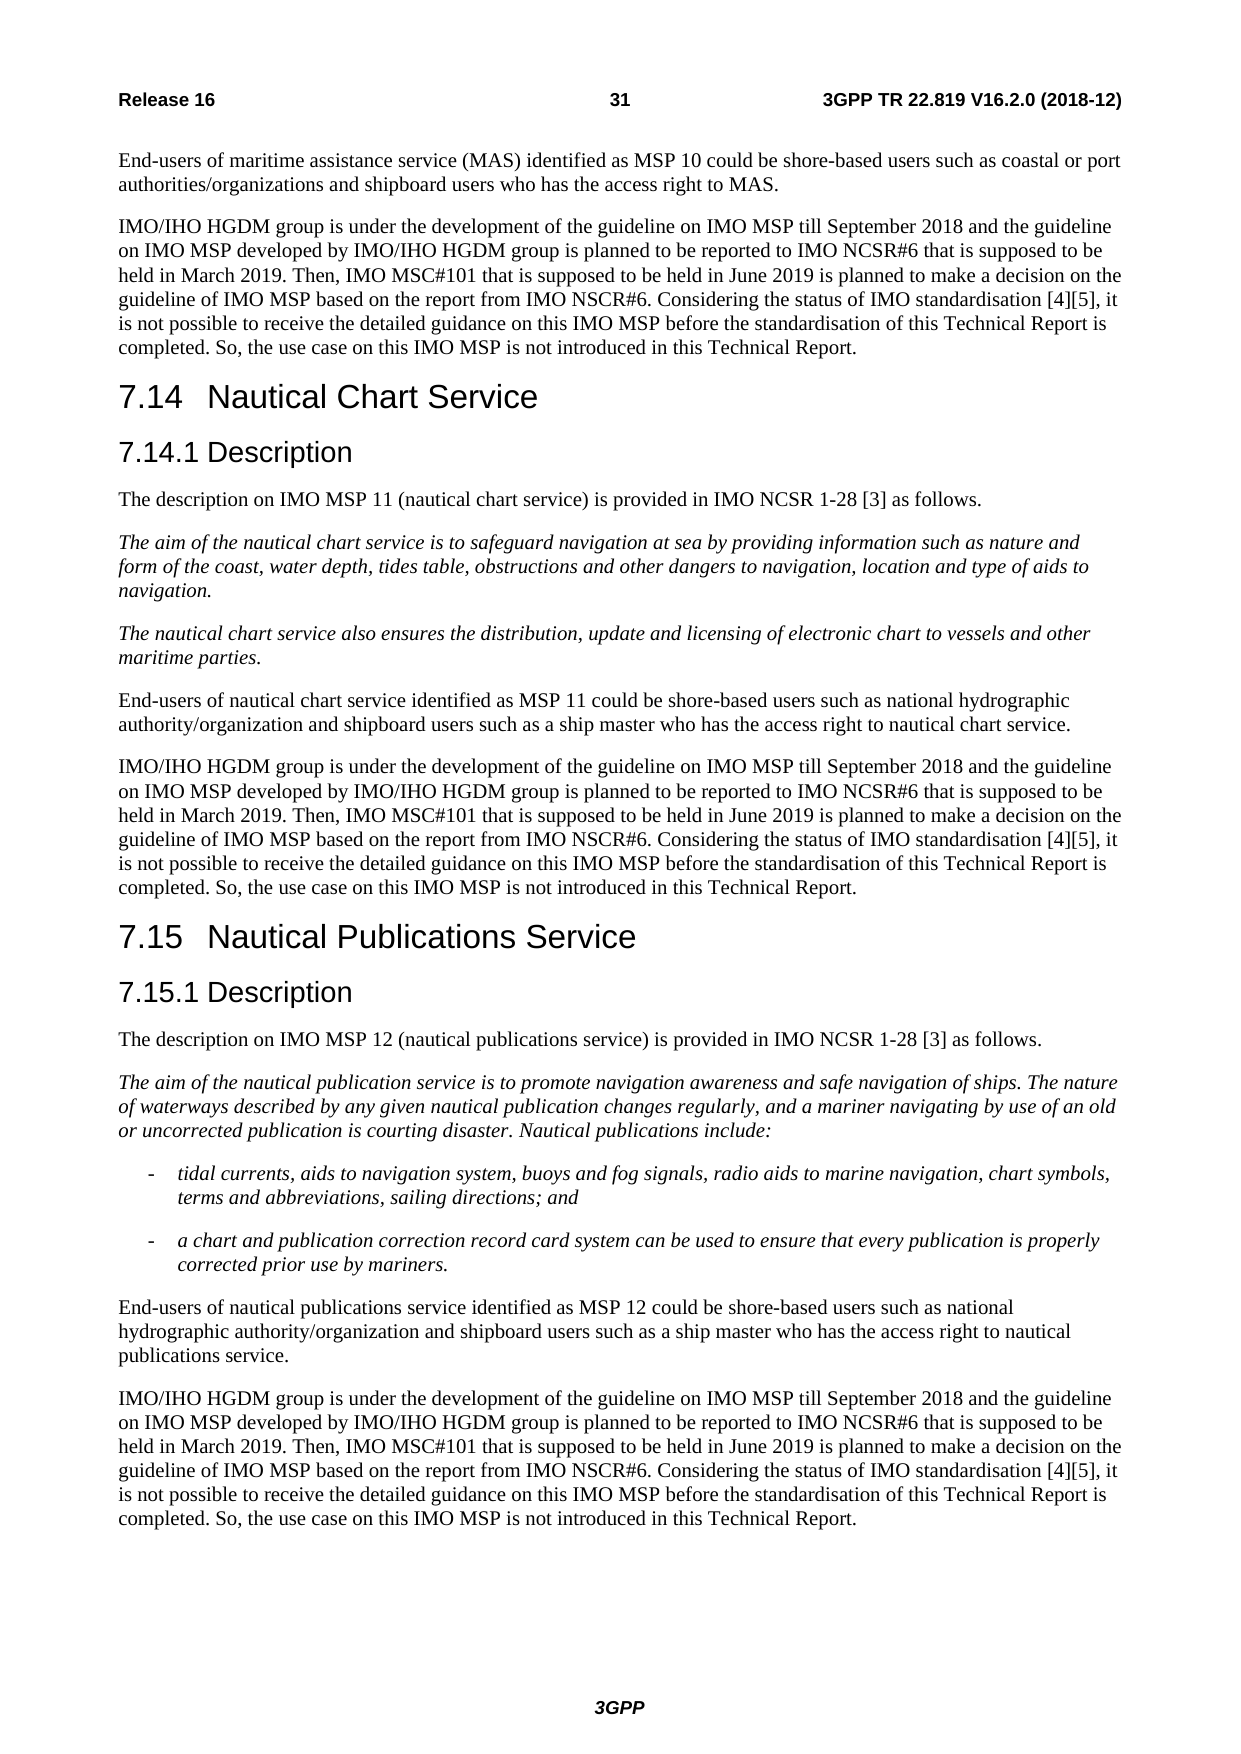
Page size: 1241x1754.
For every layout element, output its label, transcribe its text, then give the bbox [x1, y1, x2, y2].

text The nautical chart service also ensures the distribution, update and licensing of electronic chart to vessels and other maritime parties. [118, 621, 1122, 669]
text End-users of maritime assistance service (MAS) identified as MSP 10 could be shore-based users such as coastal or port authorities/organizations and shipboard users who has the access right to MAS. [118, 147, 1122, 196]
text IMO/IHO HGDM group is under the development of the guideline on IMO MSP till September 2018 and the guideline on IMO MSP developed by IMO/IHO HGDM group is planned to be reported to IMO NCSR#6 that is supposed to be held in March 2019. Then, IMO MSC#101 that is supposed to be held in June 2019 is planned to make a decision on the guideline of IMO MSP based on the report from IMO NSCR#6. Considering the status of IMO standardisation [4][5], it is not possible to receive the detailed guidance on this IMO MSP before the standardisation of this Technical Report is completed. So, the use case on this IMO MSP is not introduced in this Technical Report. [118, 1386, 1122, 1530]
subtitle 7.15 Nautical Publications Service [118, 918, 1122, 956]
text The aim of the nautical publication service is to promote navigation awareness and safe navigation of ships. The nature of waterways described by any given nautical publication changes regularly, and a mariner navigating by use of an old or uncorrected publication is courting disaster. Nautical publications include: [118, 1070, 1122, 1142]
text End-users of nautical chart service identified as MSP 11 could be shore-based users such as national hydrographic authority/organization and shipboard users such as a ship master who has the access right to nautical chart service. [118, 688, 1122, 736]
text The aim of the nautical chart service is to safeguard navigation at sea by providing information such as nature and form of the coast, water depth, tides table, obstructions and other dangers to navigation, location and type of aids to navigation. [118, 530, 1122, 602]
text - tidal currents, aids to navigation system, buoys and fog signals, radio aids to marine navigation, chart symbols, terms and abbreviations, sailing directions; and [148, 1161, 1122, 1209]
text IMO/IHO HGDM group is under the development of the guideline on IMO MSP till September 2018 and the guideline on IMO MSP developed by IMO/IHO HGDM group is planned to be reported to IMO NCSR#6 that is supposed to be held in March 2019. Then, IMO MSC#101 that is supposed to be held in June 2019 is planned to make a decision on the guideline of IMO MSP based on the report from IMO NSCR#6. Considering the status of IMO standardisation [4][5], it is not possible to receive the detailed guidance on this IMO MSP before the standardisation of this Technical Report is completed. So, the use case on this IMO MSP is not introduced in this Technical Report. [118, 214, 1122, 359]
subtitle 7.14.1 Description [118, 435, 1122, 468]
subtitle 7.14 Nautical Chart Service [118, 377, 1122, 416]
text IMO/IHO HGDM group is under the development of the guideline on IMO MSP till September 2018 and the guideline on IMO MSP developed by IMO/IHO HGDM group is planned to be reported to IMO NCSR#6 that is supposed to be held in March 2019. Then, IMO MSC#101 that is supposed to be held in June 2019 is planned to make a decision on the guideline of IMO MSP based on the report from IMO NSCR#6. Considering the status of IMO standardisation [4][5], it is not possible to receive the detailed guidance on this IMO MSP before the standardisation of this Technical Report is completed. So, the use case on this IMO MSP is not introduced in this Technical Report. [118, 754, 1122, 899]
text The description on IMO MSP 12 (nautical publications service) is provided in IMO NCSR 1-28 [3] as follows. [118, 1027, 1122, 1051]
text The description on IMO MSP 11 (nautical chart service) is provided in IMO NCSR 1-28 [3] as follows. [118, 487, 1122, 511]
subtitle 7.15.1 Description [118, 975, 1122, 1008]
text End-users of nautical publications service identified as MSP 12 could be shore-based users such as national hydrographic authority/organization and shipboard users such as a ship master who has the access right to nautical publications service. [118, 1294, 1122, 1367]
text - a chart and publication correction record card system can be used to ensure that every publication is properly corrected prior use by mariners. [148, 1228, 1122, 1276]
